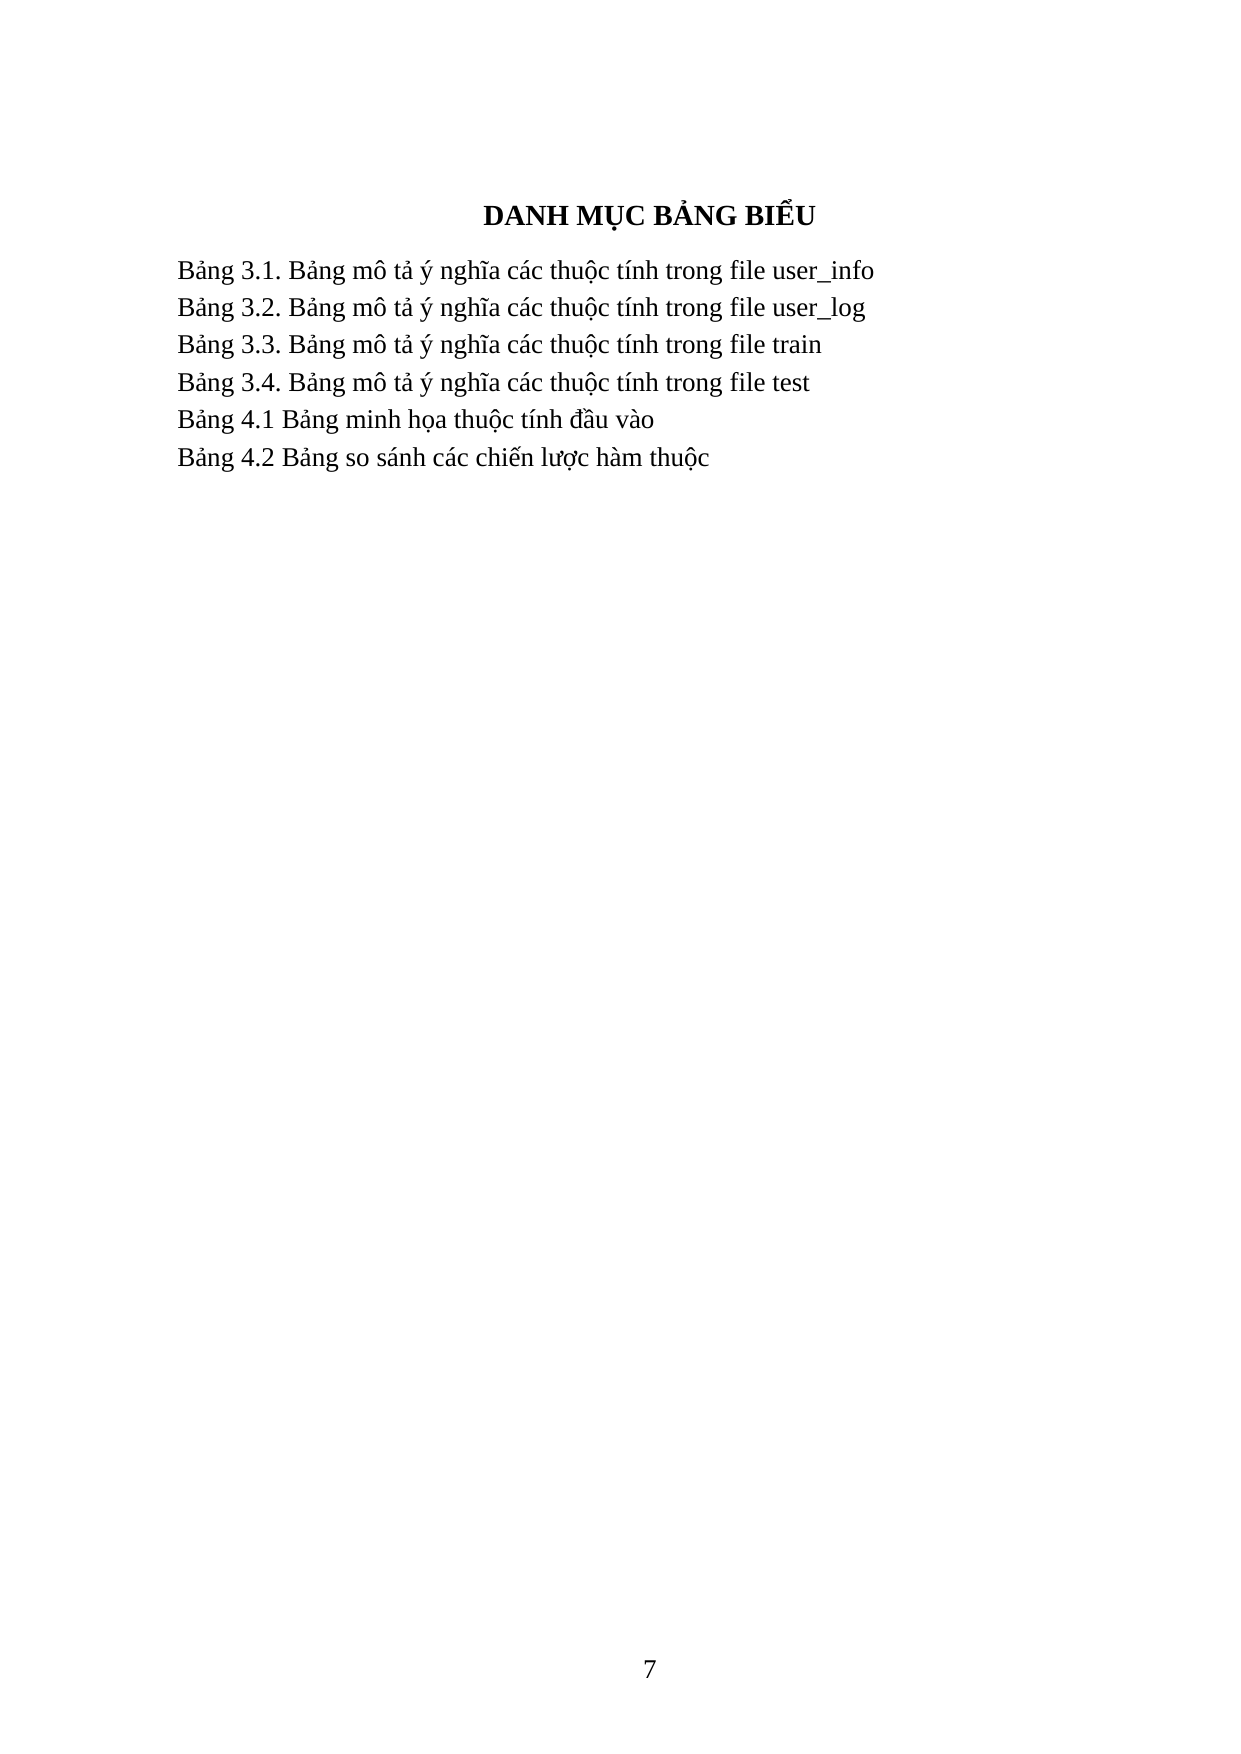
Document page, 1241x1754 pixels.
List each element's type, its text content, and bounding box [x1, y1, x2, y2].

title DANH MỤC BẢNG BIỂU [177, 198, 1122, 231]
